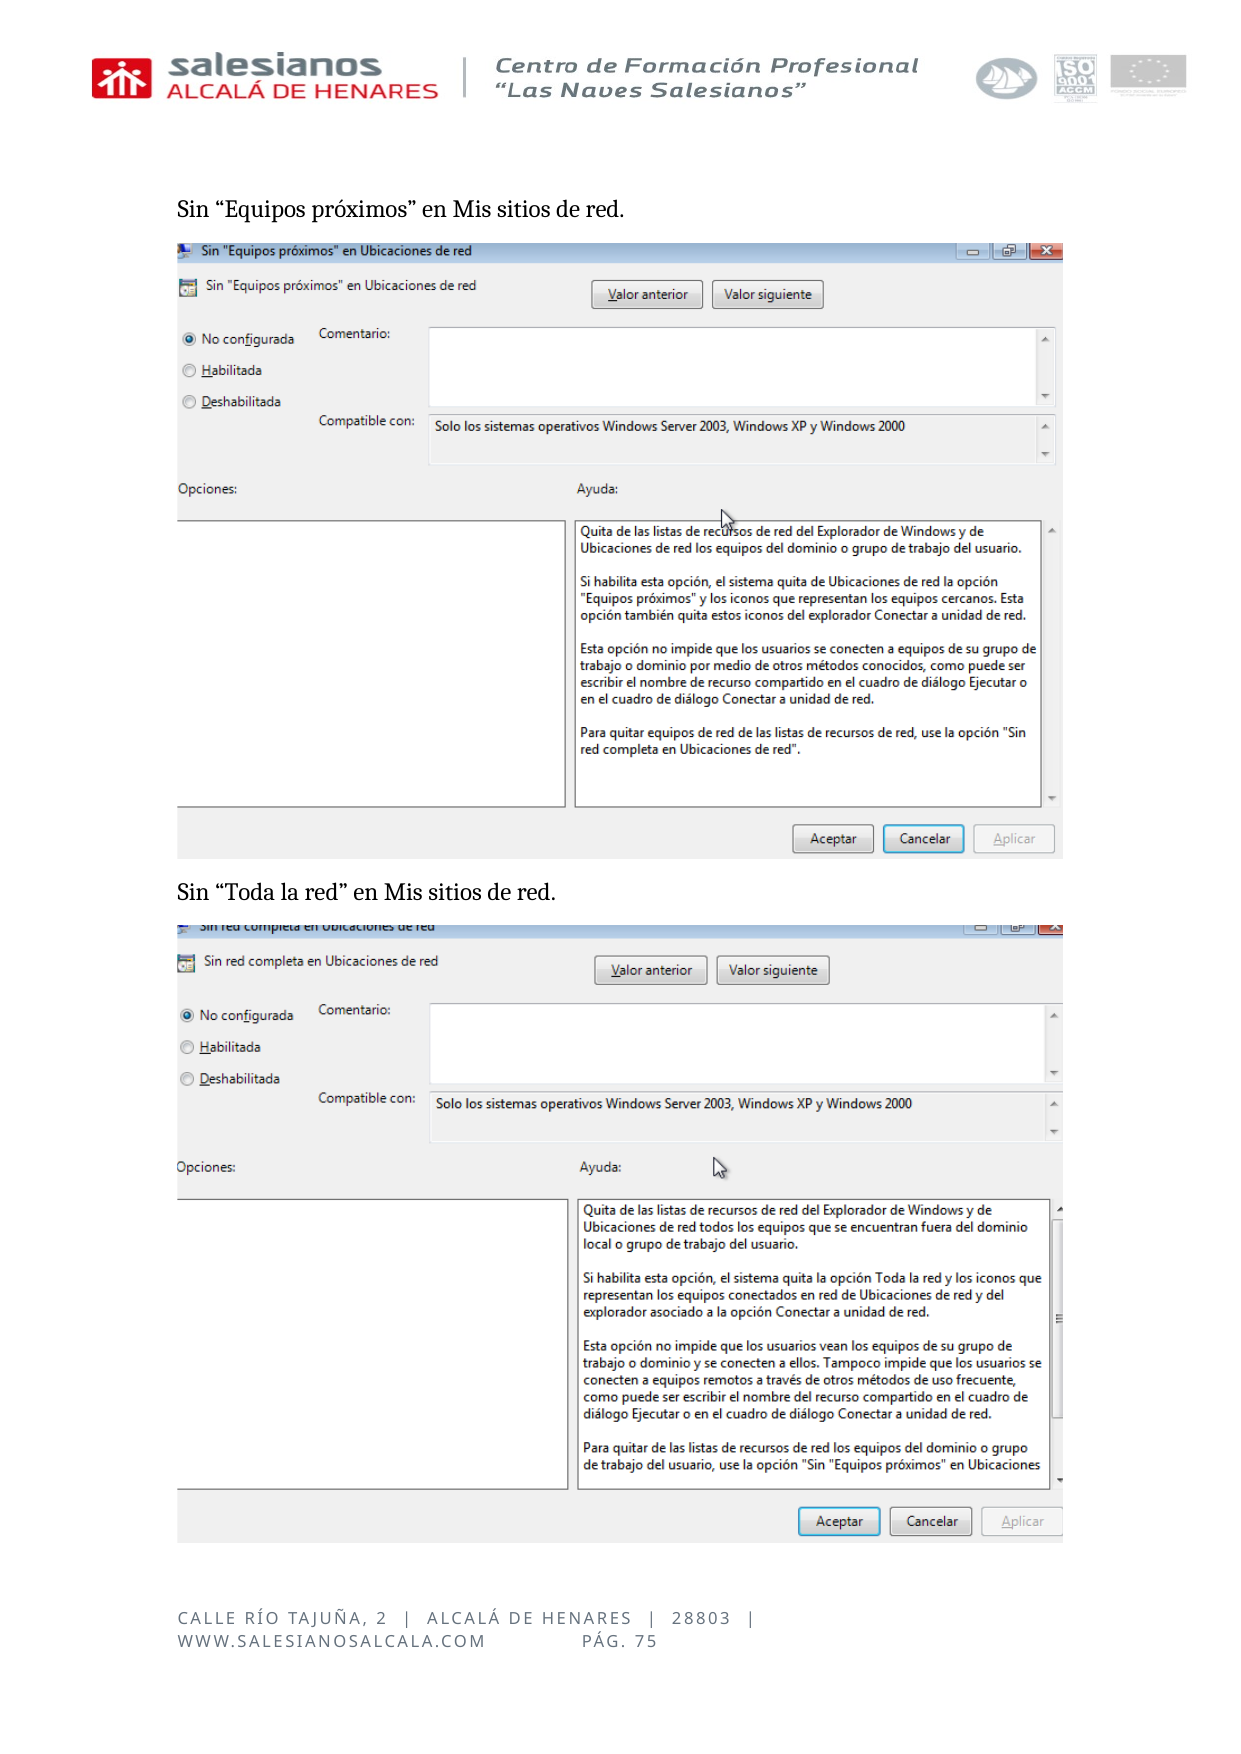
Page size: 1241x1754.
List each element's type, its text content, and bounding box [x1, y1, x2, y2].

picture [177, 925, 1063, 1543]
picture [177, 243, 1063, 859]
text Sin “Equipos próximos” en Mis sitios de red. [177, 195, 1063, 224]
text Sin “Toda la red” en Mis sitios de red. [177, 878, 1063, 907]
